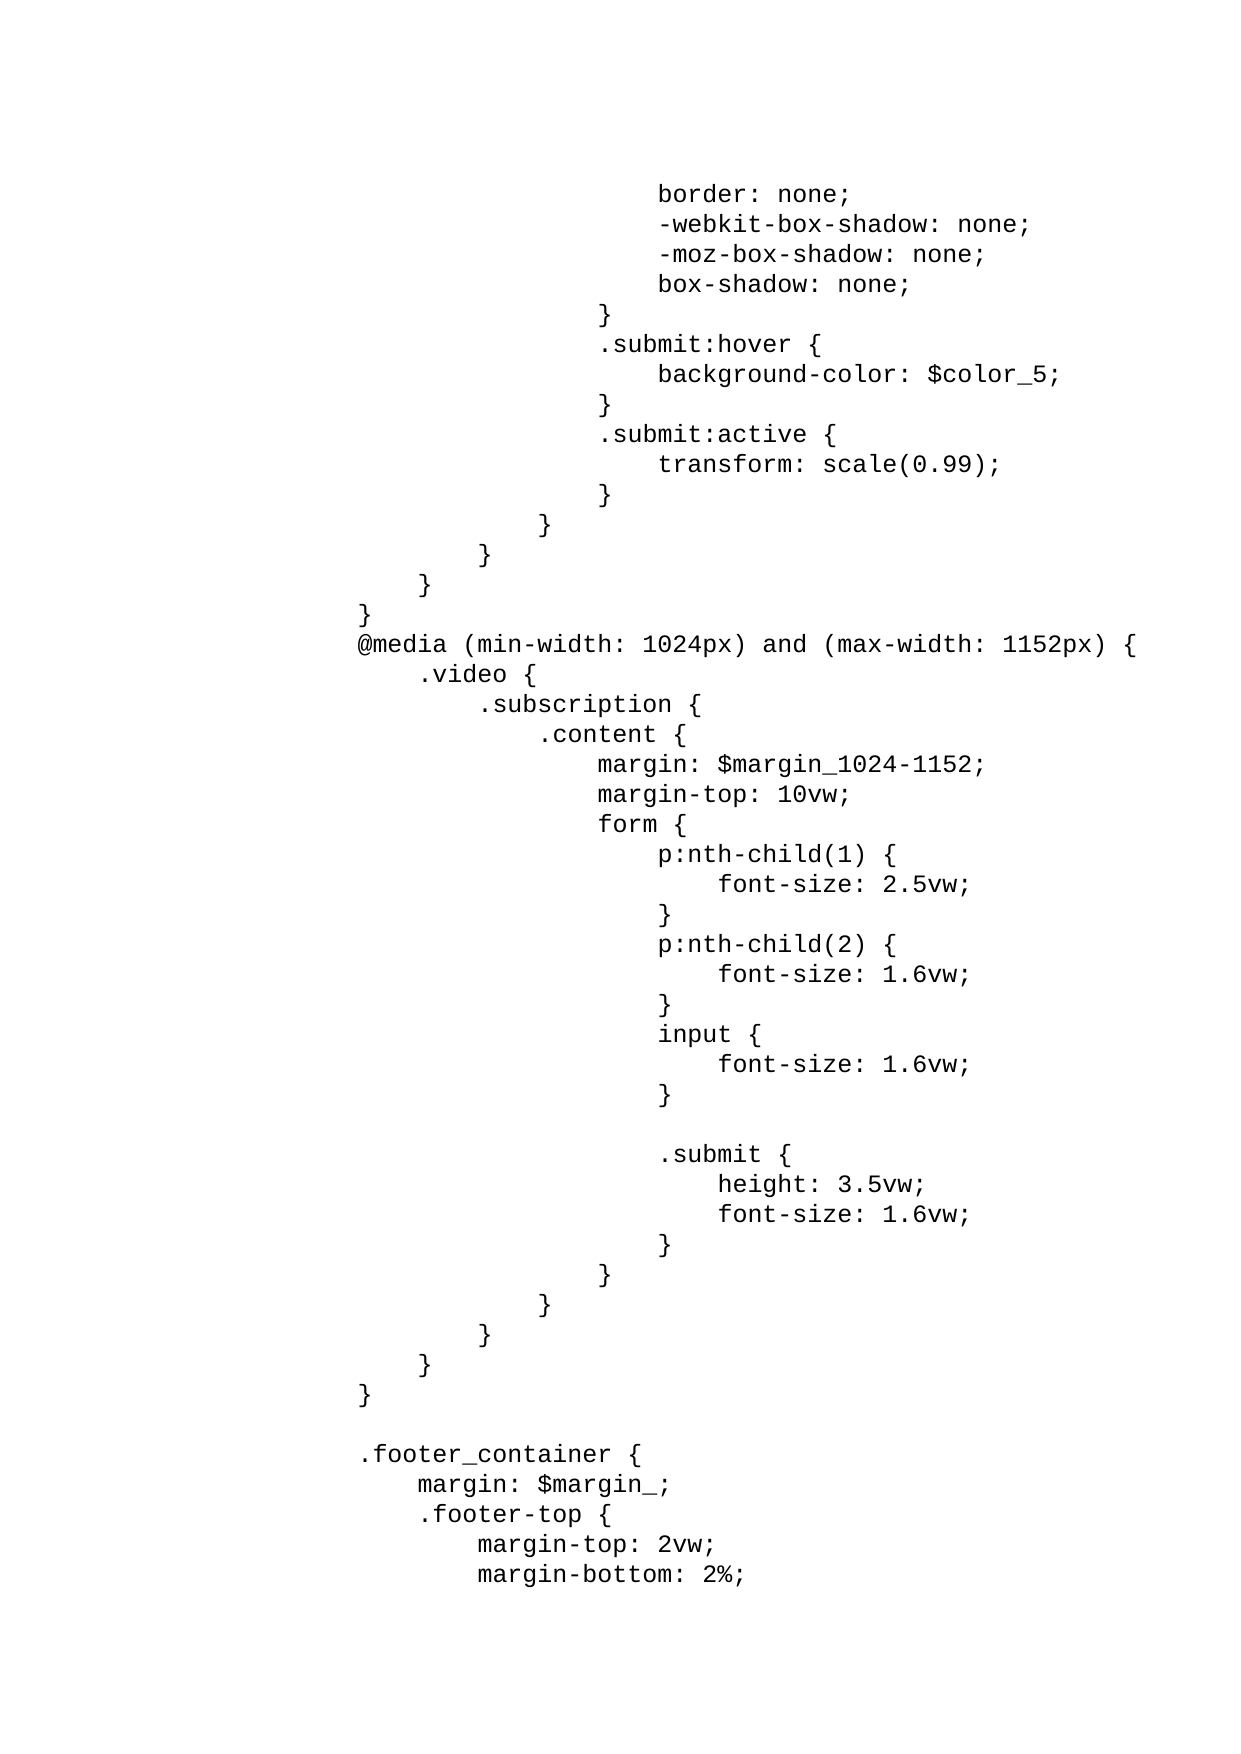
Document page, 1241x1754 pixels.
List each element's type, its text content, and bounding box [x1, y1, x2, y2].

text } [177, 541, 1152, 569]
text form { [177, 811, 1152, 839]
text .footer-top { [177, 1501, 1152, 1529]
text margin: $margin_; [177, 1471, 1152, 1499]
text } [177, 601, 1152, 629]
text } [177, 1231, 1152, 1259]
text } [177, 1381, 1152, 1409]
text } [177, 511, 1152, 539]
text } [177, 391, 1152, 419]
text .submit { [177, 1141, 1152, 1169]
text height: 3.5vw; [177, 1171, 1152, 1199]
text } [177, 1351, 1152, 1379]
text } [177, 481, 1152, 509]
text .submit:active { [177, 421, 1152, 449]
text margin-bottom: 2%; [177, 1561, 1152, 1589]
text } [177, 571, 1152, 599]
text } [177, 1321, 1152, 1349]
text .content { [177, 721, 1152, 749]
text font-size: 2.5vw; [177, 871, 1152, 899]
text font-size: 1.6vw; [177, 1051, 1152, 1079]
text font-size: 1.6vw; [177, 961, 1152, 989]
text .subscription { [177, 691, 1152, 719]
text font-size: 1.6vw; [177, 1201, 1152, 1229]
text box-shadow: none; [177, 271, 1152, 299]
text border: none; [177, 181, 1152, 209]
text background-color: $color_5; [177, 361, 1152, 389]
text } [177, 301, 1152, 329]
text .submit:hover { [177, 331, 1152, 359]
text } [177, 991, 1152, 1019]
text transform: scale(0.99); [177, 451, 1152, 479]
text -webkit-box-shadow: none; [177, 211, 1152, 239]
text margin-top: 10vw; [177, 781, 1152, 809]
text input { [177, 1021, 1152, 1049]
text -moz-box-shadow: none; [177, 241, 1152, 269]
text .footer_container { [177, 1441, 1152, 1469]
text } [177, 1291, 1152, 1319]
text } [177, 1081, 1152, 1109]
text } [177, 901, 1152, 929]
text .video { [177, 661, 1152, 689]
text margin-top: 2vw; [177, 1531, 1152, 1559]
text p:nth-child(2) { [177, 931, 1152, 959]
text margin: $margin_1024-1152; [177, 751, 1152, 779]
text @media (min-width: 1024px) and (max-width: 1152px) { [177, 631, 1152, 659]
text } [177, 1261, 1152, 1289]
text p:nth-child(1) { [177, 841, 1152, 869]
